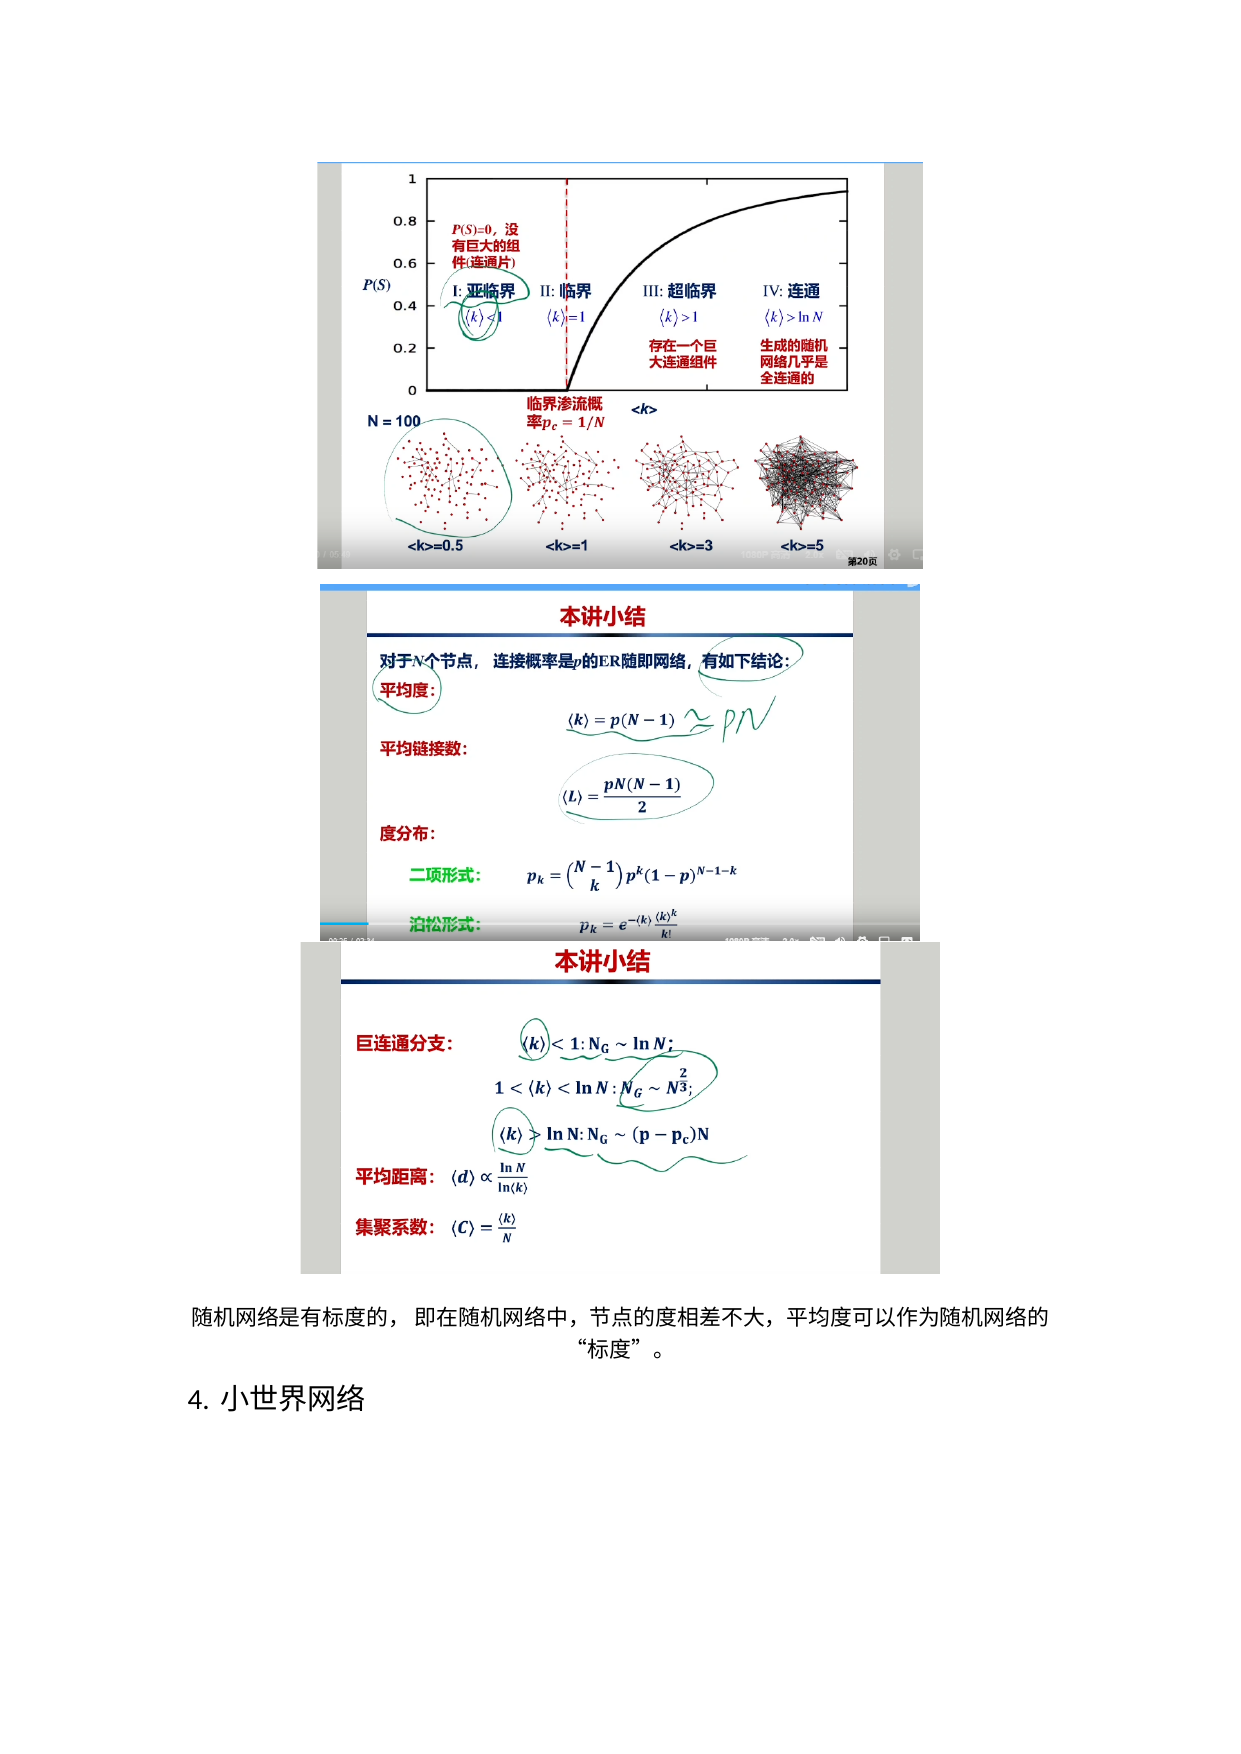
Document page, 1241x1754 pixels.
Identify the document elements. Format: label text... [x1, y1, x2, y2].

list 小世界网络 [187, 1364, 1053, 1429]
text 随机网络是有标度的， 即在随机网络中，节点的度相差不大，平均度可以作为随机网络的“标度”。 [187, 1299, 1053, 1364]
picture [317, 162, 923, 569]
picture [300, 942, 940, 1274]
picture [320, 584, 920, 941]
